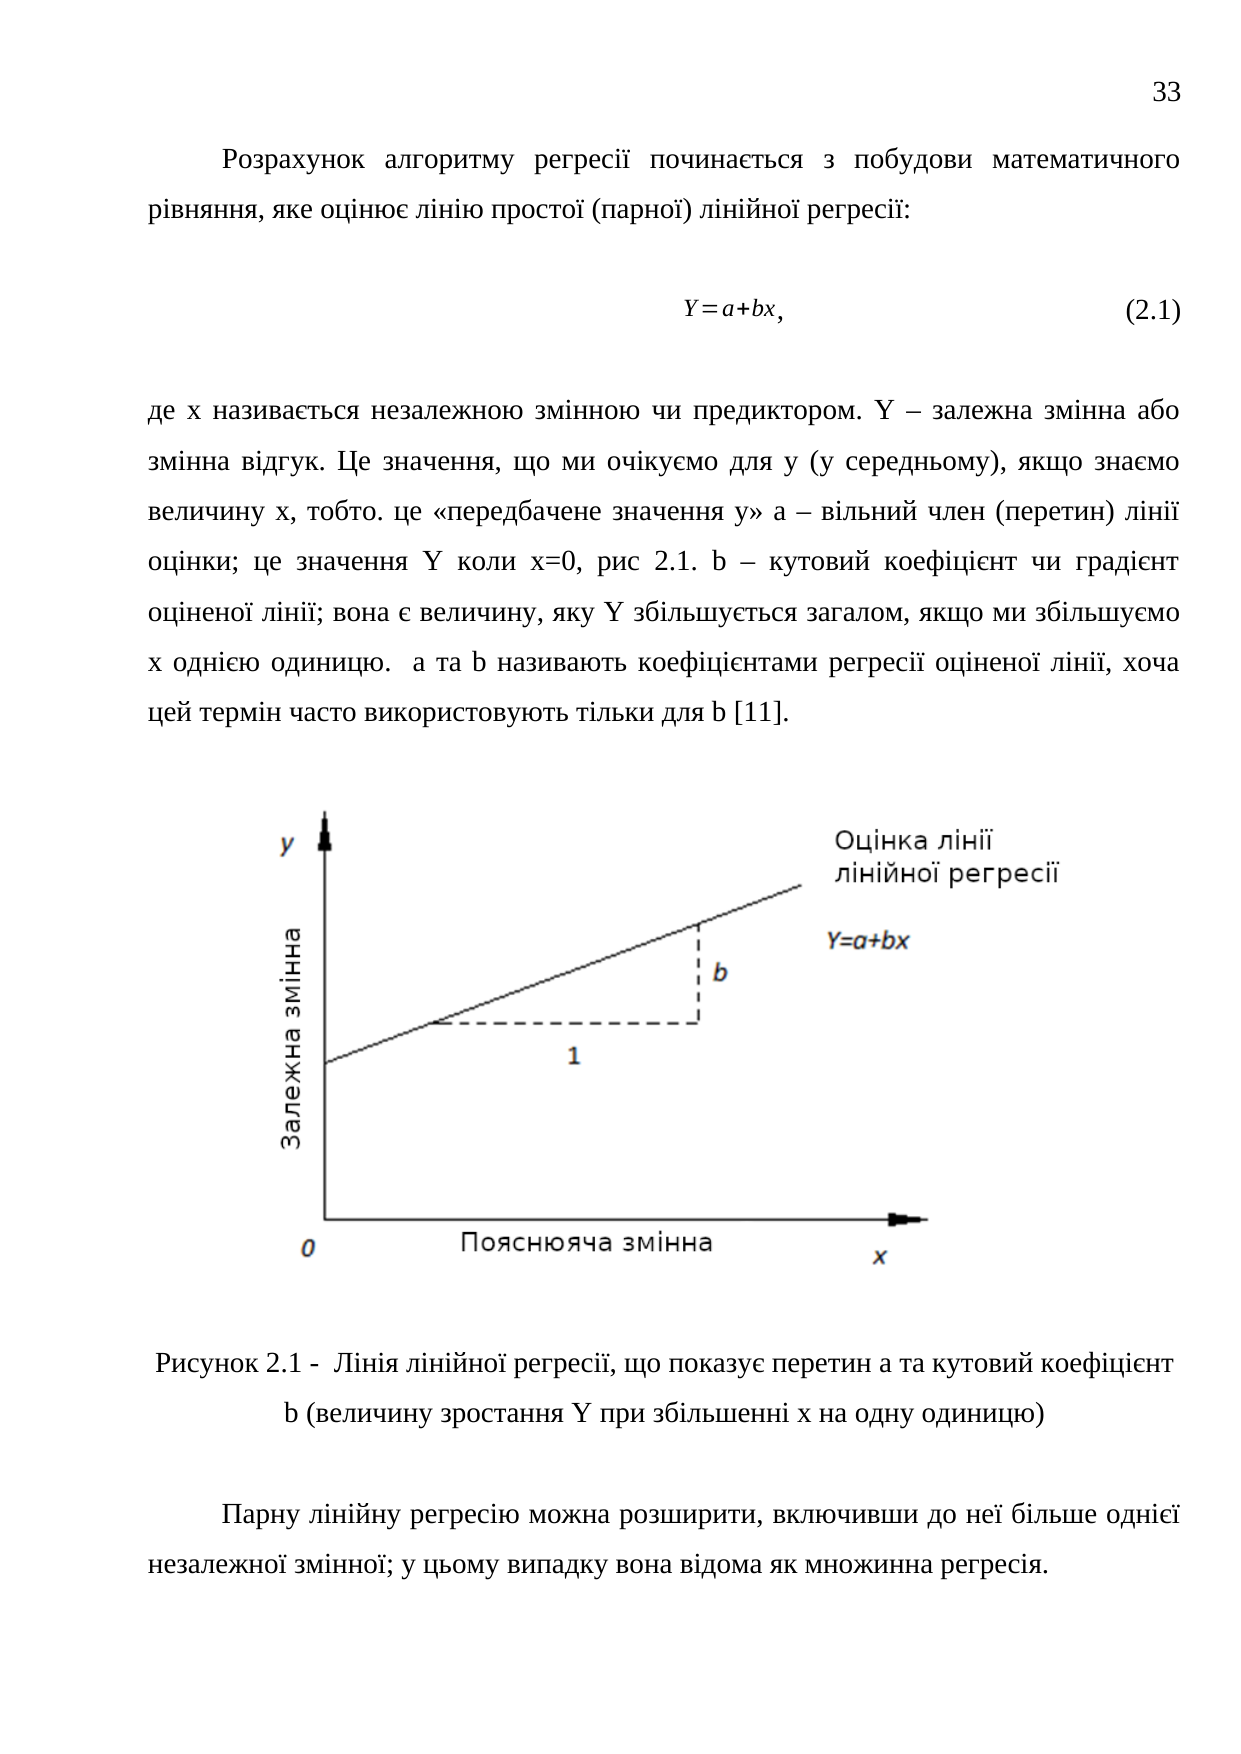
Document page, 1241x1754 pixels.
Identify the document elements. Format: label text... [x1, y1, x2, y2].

text де x називається незалежною змінною чи предиктором. Y – залежна змінна або змінна відгук. Це значення, що ми очікуємо для y (у середньому), якщо знаємо величину x, тобто. це «передбачене значення y» a – вільний член (перетин) лінії оцінки; це значення Y коли x=0, рис 2.1. b – кутовий коефіцієнт чи градієнт оціненої лінії; вона є величину, яку Y збільшується загалом, якщо ми збільшуємо x однією одиницю. a та b називають коефіцієнтами регресії оціненої лінії, хоча цей термін часто використовують тільки для b [11]. [148, 392, 1181, 728]
text Рисунок 2.1 - Лінія лінійної регресії, що показує перетин a та кутовий коефіцієнт b (величину зростання Y при збільшенні x на одну одиницю) [148, 1345, 1181, 1429]
text Парну лінійну регресію можна розширити, включивши до неї більше однієї незалежної змінної; у цьому випадку вона відома як множинна регресія. [148, 1496, 1181, 1580]
text , (2.1) [148, 292, 1181, 325]
picture [253, 795, 1076, 1278]
text Розрахунок алгоритму регресії починається з побудови математичного рівняння, яке оцінює лінію простої (парної) лінійної регресії: [148, 141, 1181, 225]
